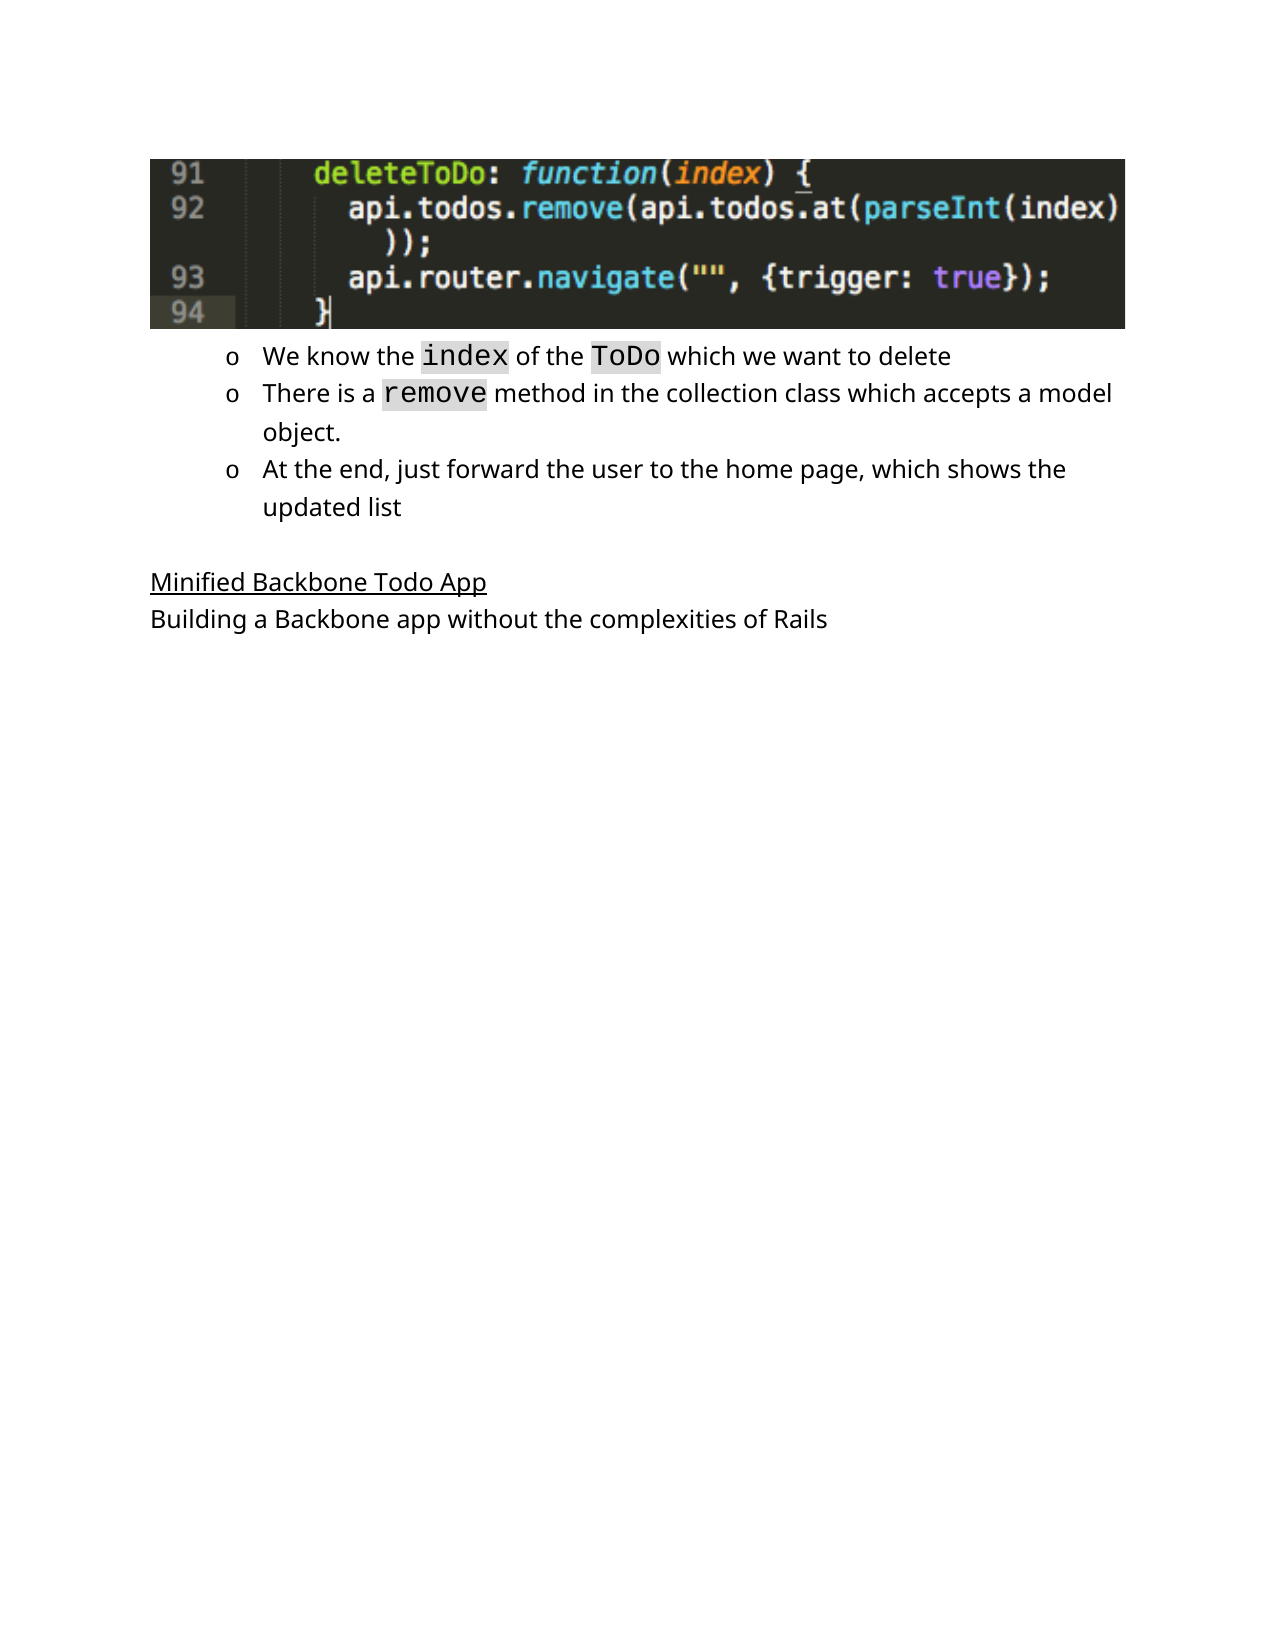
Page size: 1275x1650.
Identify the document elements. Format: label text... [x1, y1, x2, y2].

text At the end, just forward the user to the home page, which shows the updated list [225, 450, 1125, 525]
text We know the index of the ToDo which we want to delete [225, 337, 1125, 375]
text There is a remove method in the collection class which accepts a model object. [225, 375, 1125, 450]
picture [150, 159, 1125, 329]
list Building a Backbone app without the complexities of Rails [150, 600, 1125, 637]
list Minified Backbone Todo App [150, 562, 1125, 600]
